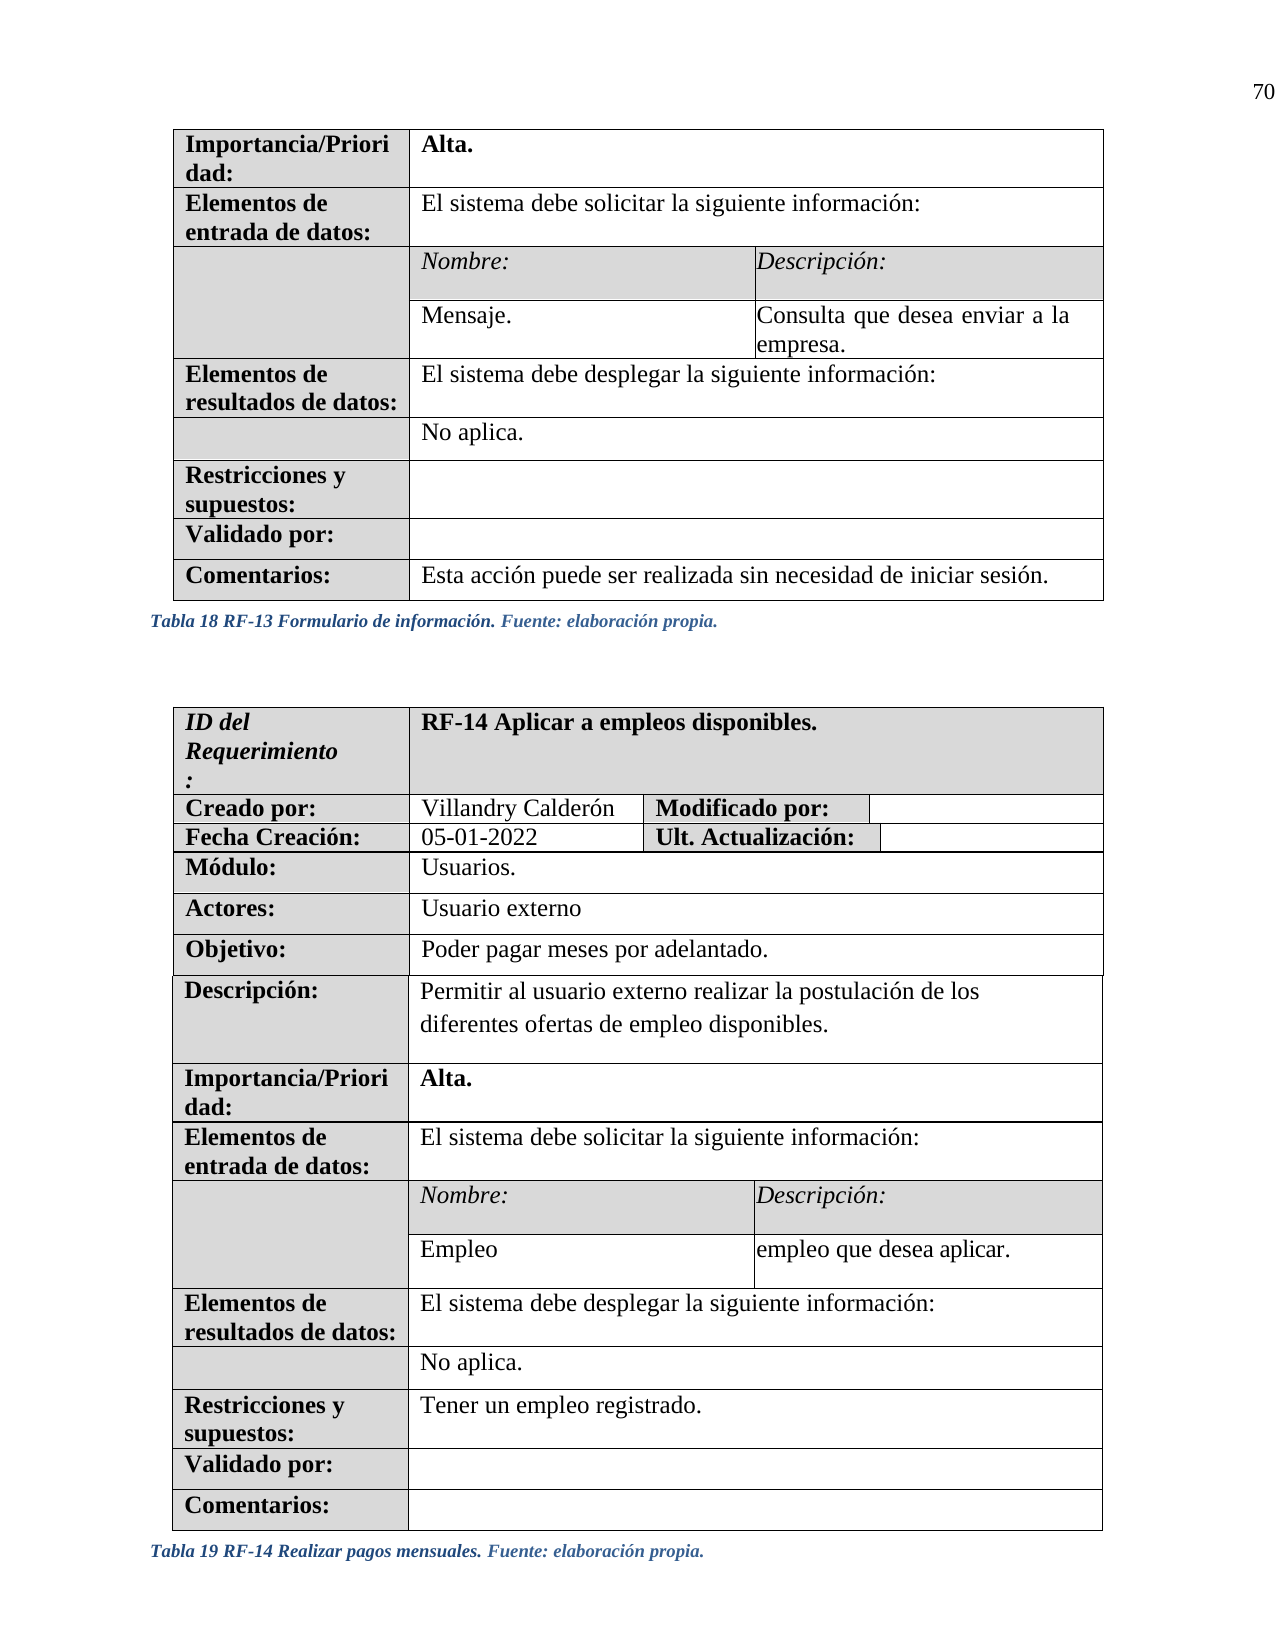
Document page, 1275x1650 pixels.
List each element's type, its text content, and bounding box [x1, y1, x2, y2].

table_cell Validado por: [174, 519, 409, 559]
table_cell [174, 418, 409, 459]
table_cell Elementos de resultados de datos: [174, 359, 409, 417]
table_cell Importancia/Priori dad: [174, 130, 409, 187]
table_cell Nombre: [409, 1181, 754, 1234]
table_cell Restricciones y supuestos: [174, 461, 409, 518]
table_cell empleo que desea aplicar. [755, 1235, 1102, 1288]
table_cell [174, 247, 409, 358]
table_cell Descripción: [756, 247, 1103, 299]
table_cell Objetivo: [174, 935, 409, 975]
table_cell Tener un empleo registrado. [409, 1390, 1102, 1448]
table_cell Comentarios: [173, 1490, 408, 1530]
table_cell Villandry Calderón [410, 795, 643, 822]
table_cell [173, 1347, 408, 1389]
table_cell [881, 824, 1103, 851]
table_cell Alta. [409, 1064, 1102, 1121]
table_cell El sistema debe desplegar la siguiente información: [410, 359, 1103, 417]
table_cell Alta. [410, 130, 1103, 187]
table_cell Elementos de resultados de datos: [173, 1289, 408, 1346]
table_cell Elementos de entrada de datos: [174, 188, 409, 246]
table_cell Nombre: [410, 247, 755, 299]
table_cell [409, 1490, 1102, 1530]
table_cell Empleo [409, 1235, 754, 1288]
table_cell El sistema debe solicitar la siguiente información: [409, 1123, 1102, 1180]
table_cell Actores: [174, 894, 409, 934]
table_cell Comentarios: [174, 560, 409, 600]
table_header Descripción: [173, 976, 408, 1063]
table_cell Módulo: [174, 853, 409, 892]
table_cell [173, 1181, 408, 1288]
table_header RF-14 Aplicar a empleos disponibles. [410, 708, 1103, 794]
table_cell Elementos de entrada de datos: [173, 1123, 408, 1180]
text Tabla 19 RF-14 Realizar pagos mensuales. Fuente: elaboración propia. [150, 1540, 1099, 1562]
table_cell No aplica. [410, 418, 1103, 459]
table_cell Mensaje. [410, 301, 755, 358]
table_cell El sistema debe desplegar la siguiente información: [409, 1289, 1102, 1346]
table_cell [870, 795, 1103, 822]
table_cell [410, 519, 1103, 559]
table_cell Validado por: [173, 1449, 408, 1489]
table_cell 05-01-2022 [410, 824, 643, 851]
table_cell Modificado por: [644, 795, 869, 822]
table_header Permitir al usuario externo realizar la postulación de los diferentes ofertas de empleo disponibles. [409, 976, 1102, 1063]
text Tabla 18 RF-13 Formulario de información. Fuente: elaboración propia. [150, 610, 1099, 632]
table_cell El sistema debe solicitar la siguiente información: [410, 188, 1103, 246]
table_cell [410, 461, 1103, 518]
table_cell Creado por: [174, 795, 409, 822]
table_cell Usuario externo [410, 894, 1103, 934]
table_cell Poder pagar meses por adelantado. [410, 935, 1103, 975]
table_cell Ult. Actualización: [644, 824, 880, 851]
table_cell [409, 1449, 1102, 1489]
table_header ID del Requerimiento: [174, 708, 409, 794]
table_cell Esta acción puede ser realizada sin necesidad de iniciar sesión. [410, 560, 1103, 600]
table_cell Restricciones y supuestos: [173, 1390, 408, 1448]
table_cell Usuarios. [410, 853, 1103, 892]
table_cell Importancia/Priori dad: [173, 1064, 408, 1121]
table_cell Fecha Creación: [174, 824, 409, 851]
table_cell Descripción: [755, 1181, 1102, 1234]
table_cell No aplica. [409, 1347, 1102, 1389]
table_cell Consulta que desea enviar a la empresa. [756, 301, 1103, 358]
